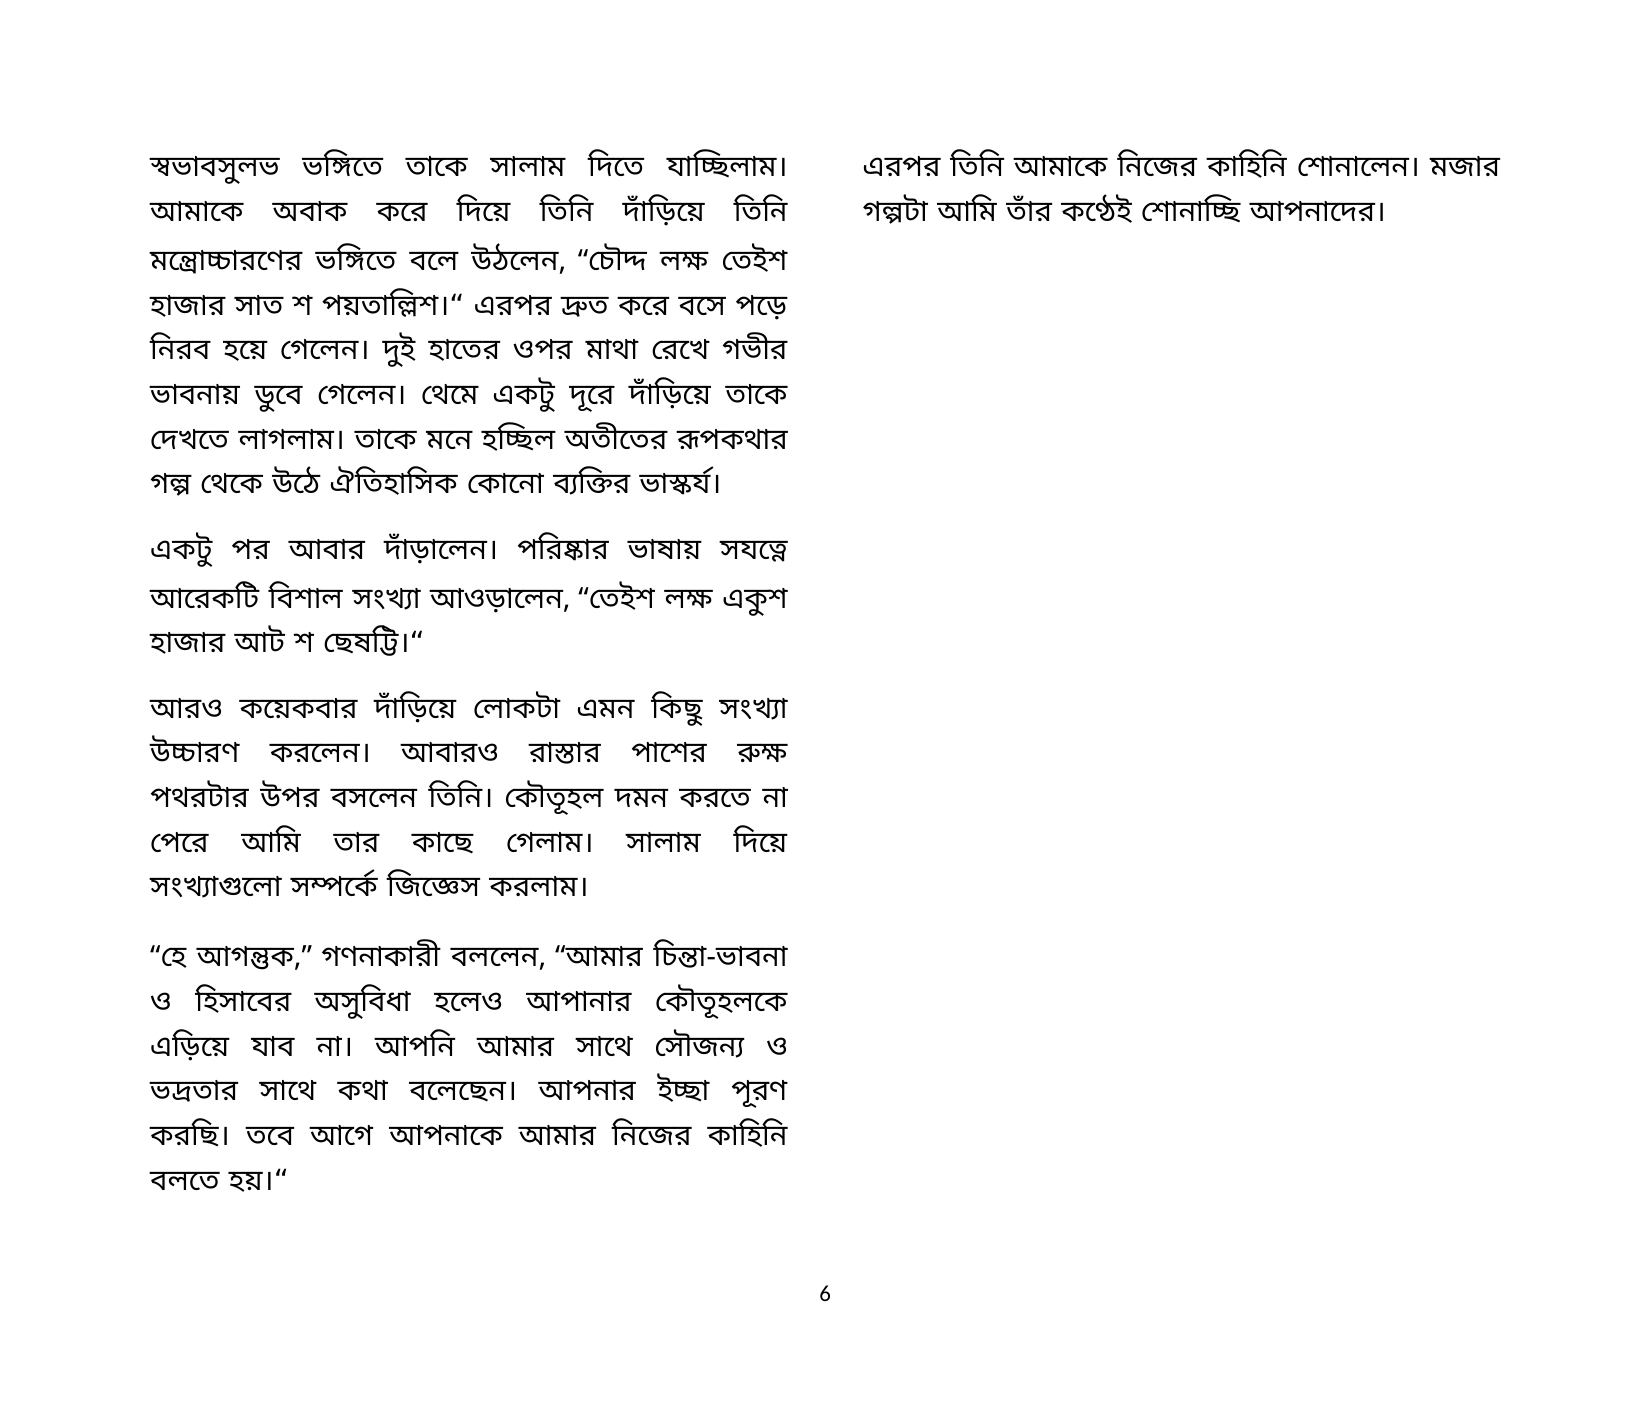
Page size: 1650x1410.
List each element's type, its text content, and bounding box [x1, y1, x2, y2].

text এরপর তিনি আমাকে নিজের কাহিনি শোনালেন। মজার গল্পটা আমি তাঁর কণ্ঠেই শোনাচ্ছি আপনাদের। [862, 150, 1500, 233]
text একটু পর আবার দাঁড়ালেন। পরিষ্কার ভাষায় সযত্নে আরেকটি বিশাল সংখ্যা আওড়ালেন, “তেইশ লক্ষ একুশ হাজার আট শ ছেষট্টি।“ [150, 532, 787, 665]
text স্বভাবসুলভ ভঙ্গিতে তাকে সালাম দিতে যাচ্ছিলাম। আমাকে অবাক করে দিয়ে তিনি দাঁড়িয়ে তিনি মন্ত্রোচ্চারণের ভঙ্গিতে বলে উঠলেন, “চৌদ্দ লক্ষ তেইশ হাজার সাত শ পয়তাল্লিশ।“ এরপর দ্রুত করে বসে পড়ে নিরব হয়ে গেলেন। দুই হাতের ওপর মাথা রেখে গভীর ভাবনায় ডুবে গেলেন। থেমে একটু দূরে দাঁড়িয়ে তাকে দেখতে লাগলাম। তাকে মনে হচ্ছিল অতীতের রূপকথার গল্প থেকে উঠে ঐতিহাসিক কোনো ব্যক্তির ভাস্কর্য। [150, 150, 787, 506]
text আরও কয়েকবার দাঁড়িয়ে লোকটা এমন কিছু সংখ্যা উচ্চারণ করলেন। আবারও রাস্তার পাশের রুক্ষ পথরটার উপর বসলেন তিনি। কৌতূহল দমন করতে না পেরে আমি তার কাছে গেলাম। সালাম দিয়ে সংখ্যাগুলো সম্পর্কে জিজ্ঞেস করলাম। [150, 691, 787, 909]
text “হে আগন্তুক,” গণনাকারী বললেন, “আমার চিন্তা-ভাবনা ও হিসাবের অসুবিধা হলেও আপানার কৌতূহলকে এড়িয়ে যাব না। আপনি আমার সাথে সৌজন্য ও ভদ্রতার সাথে কথা বলেছেন। আপনার ইচ্ছা পূরণ করছি। তবে আগে আপনাকে আমার নিজের কাহিনি বলতে হয়।“ [150, 935, 787, 1202]
